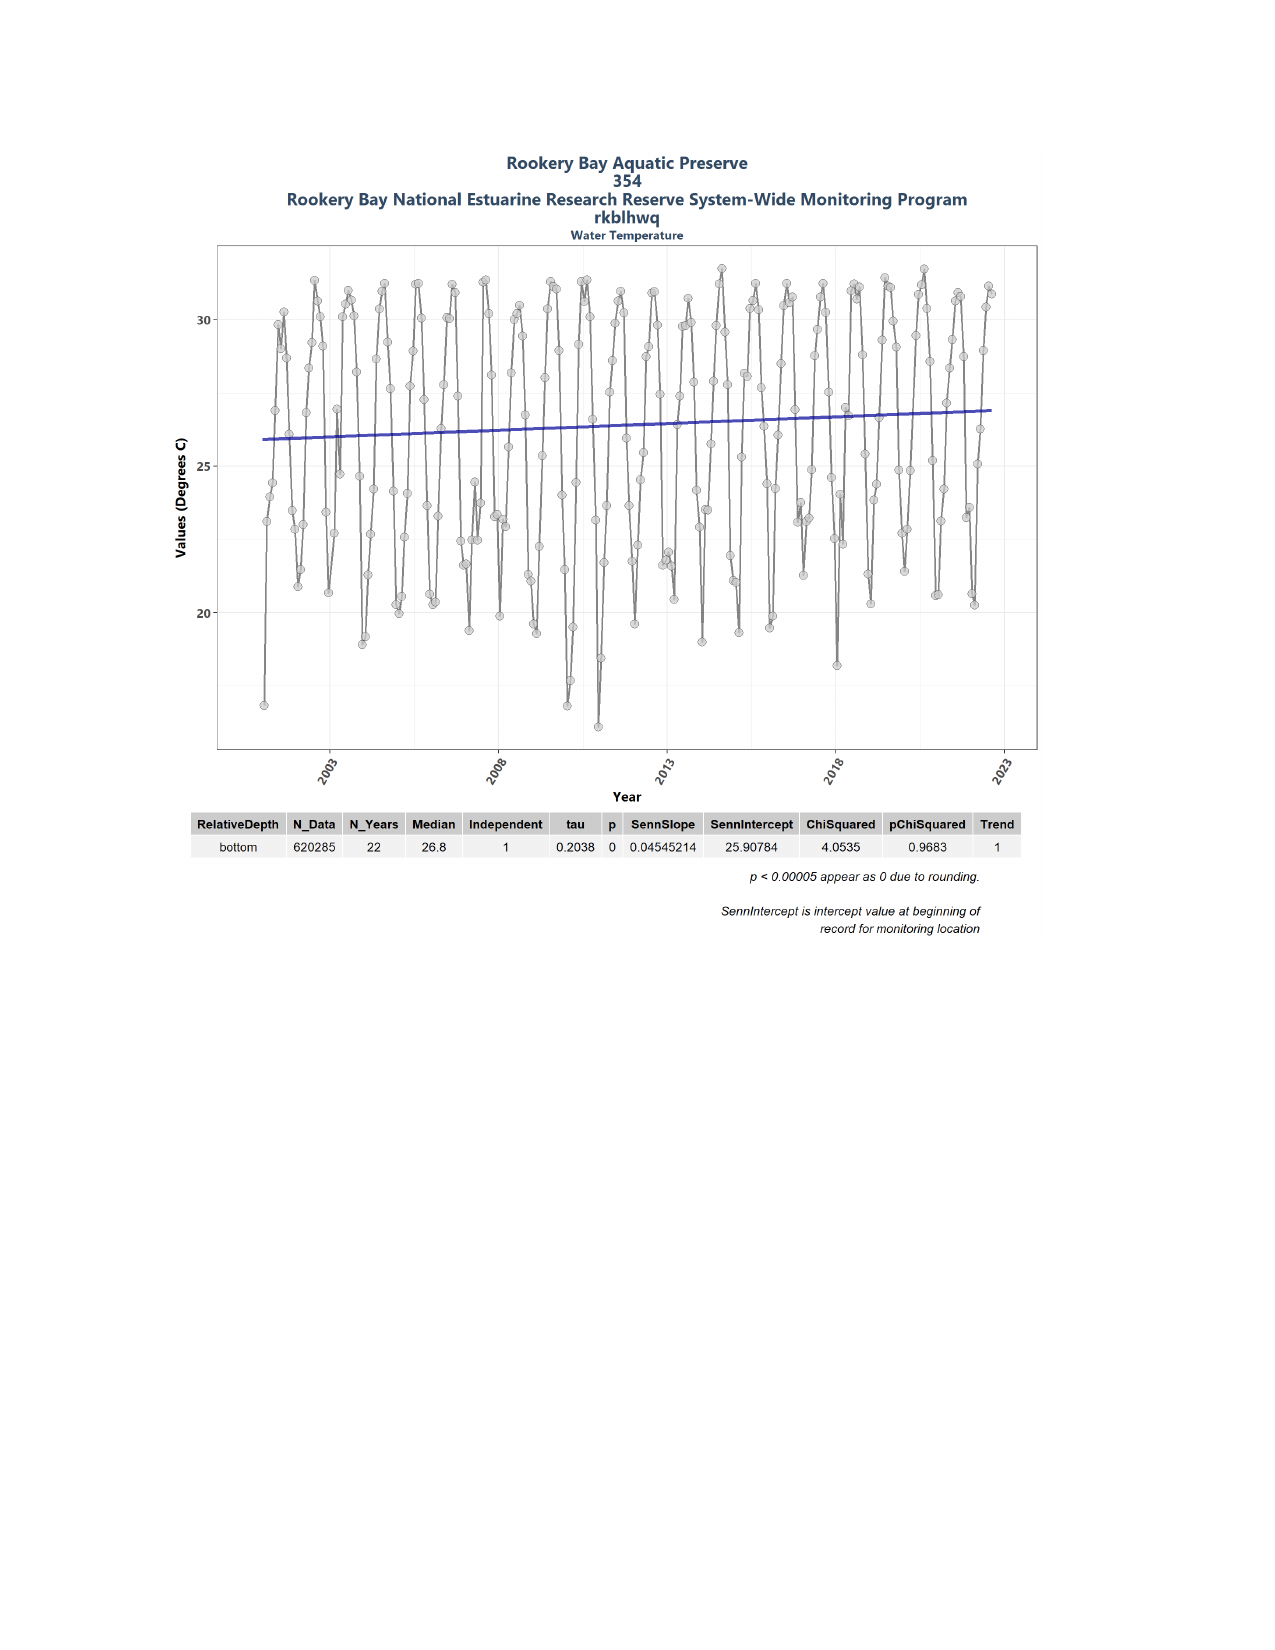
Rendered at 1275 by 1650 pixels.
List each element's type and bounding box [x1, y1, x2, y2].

picture [168, 150, 1044, 938]
